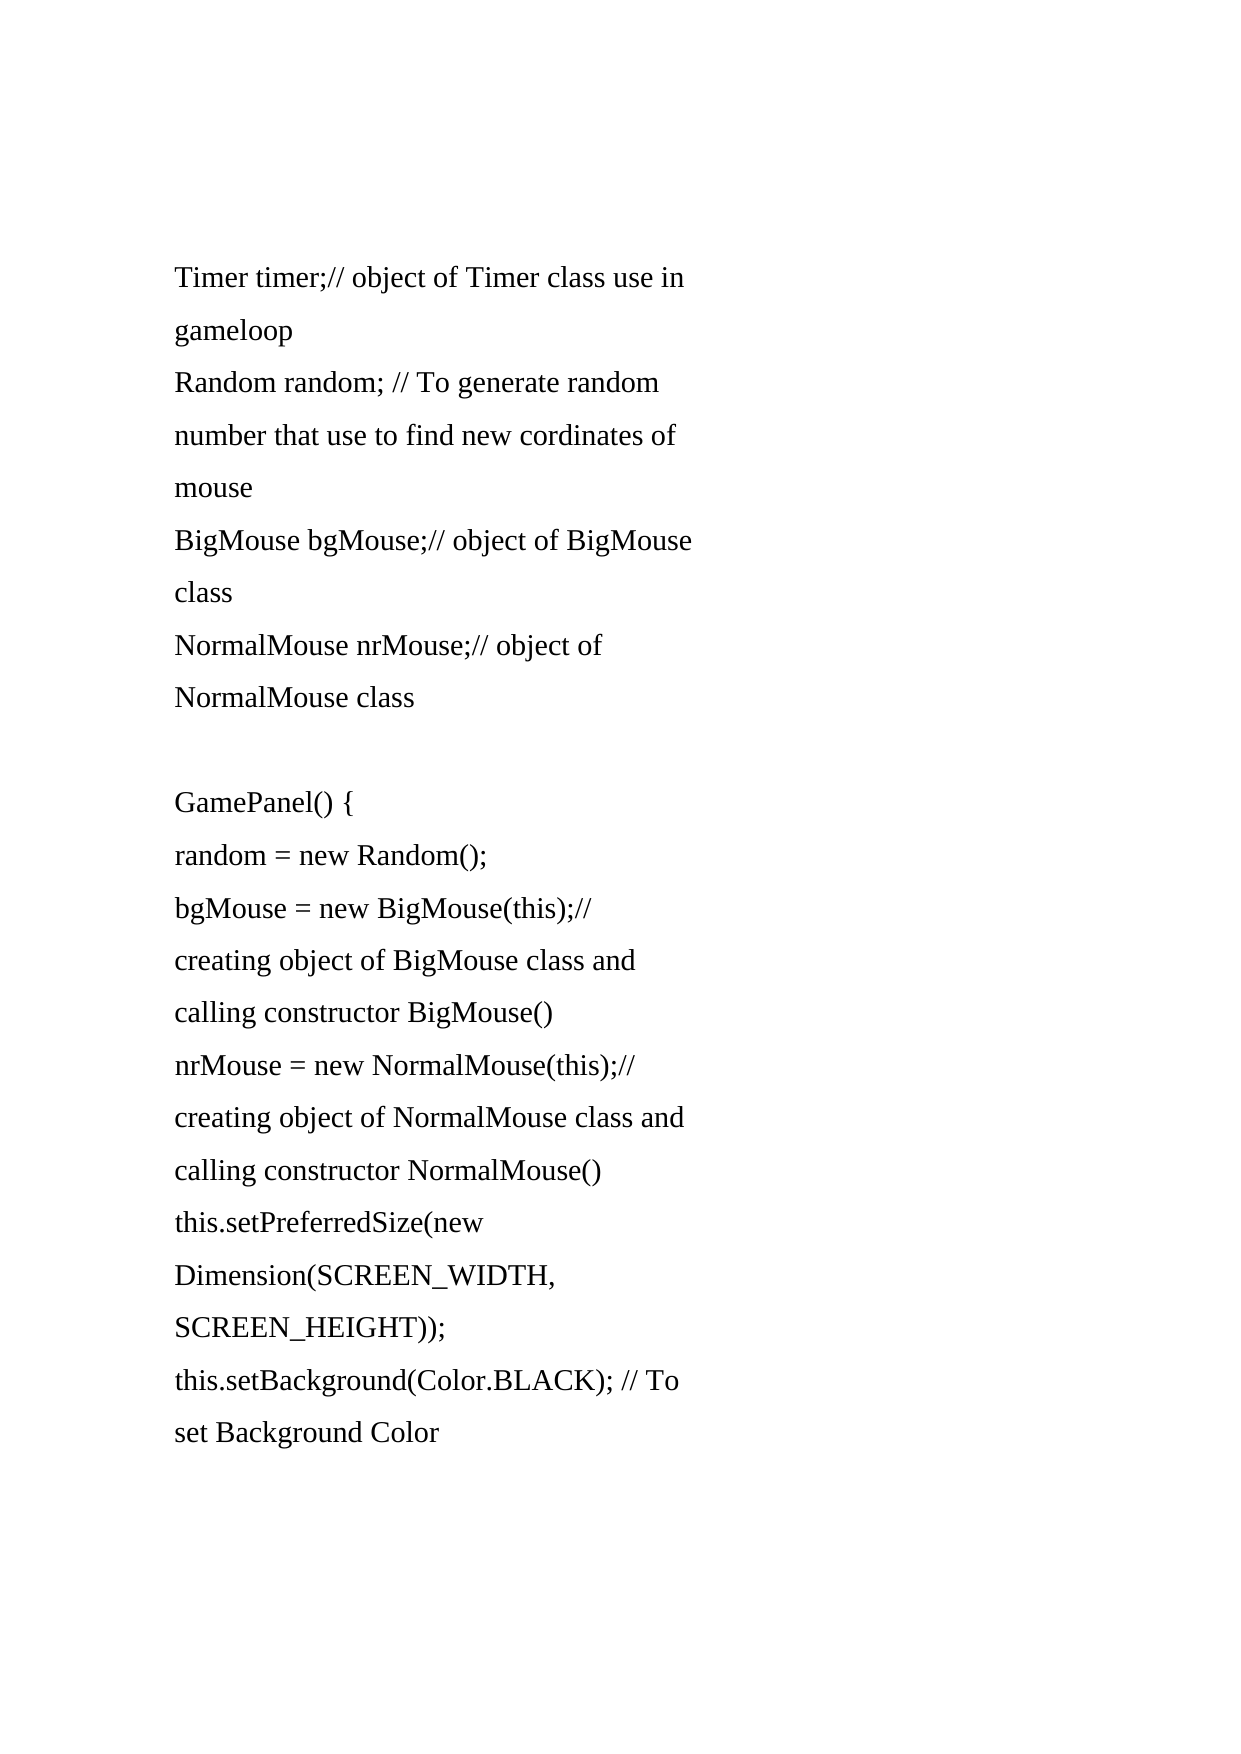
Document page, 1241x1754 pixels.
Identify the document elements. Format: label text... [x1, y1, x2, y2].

text nrMouse = new NormalMouse(this);// creating object of NormalMouse class and calling constructor NormalMouse() [173, 1047, 696, 1186]
text this.setPreferredSize(new Dimension(SCREEN_WIDTH, SCREEN_HEIGHT)); [173, 1204, 696, 1344]
text random = new Random(); [173, 837, 696, 872]
text GamePanel() { [173, 784, 696, 819]
text NormalMouse nrMouse;// object of NormalMouse class [173, 627, 696, 714]
text Random random; // To generate random number that use to find new cordinates of mouse [173, 364, 696, 504]
text Timer timer;// object of Timer class use in gameloop [173, 259, 696, 346]
text this.setBackground(Color.BLACK); // To set Background Color [173, 1362, 696, 1449]
text BigMouse bgMouse;// object of BigMouse class [173, 522, 696, 609]
text bgMouse = new BigMouse(this);// creating object of BigMouse class and calling constructor BigMouse() [173, 890, 696, 1029]
